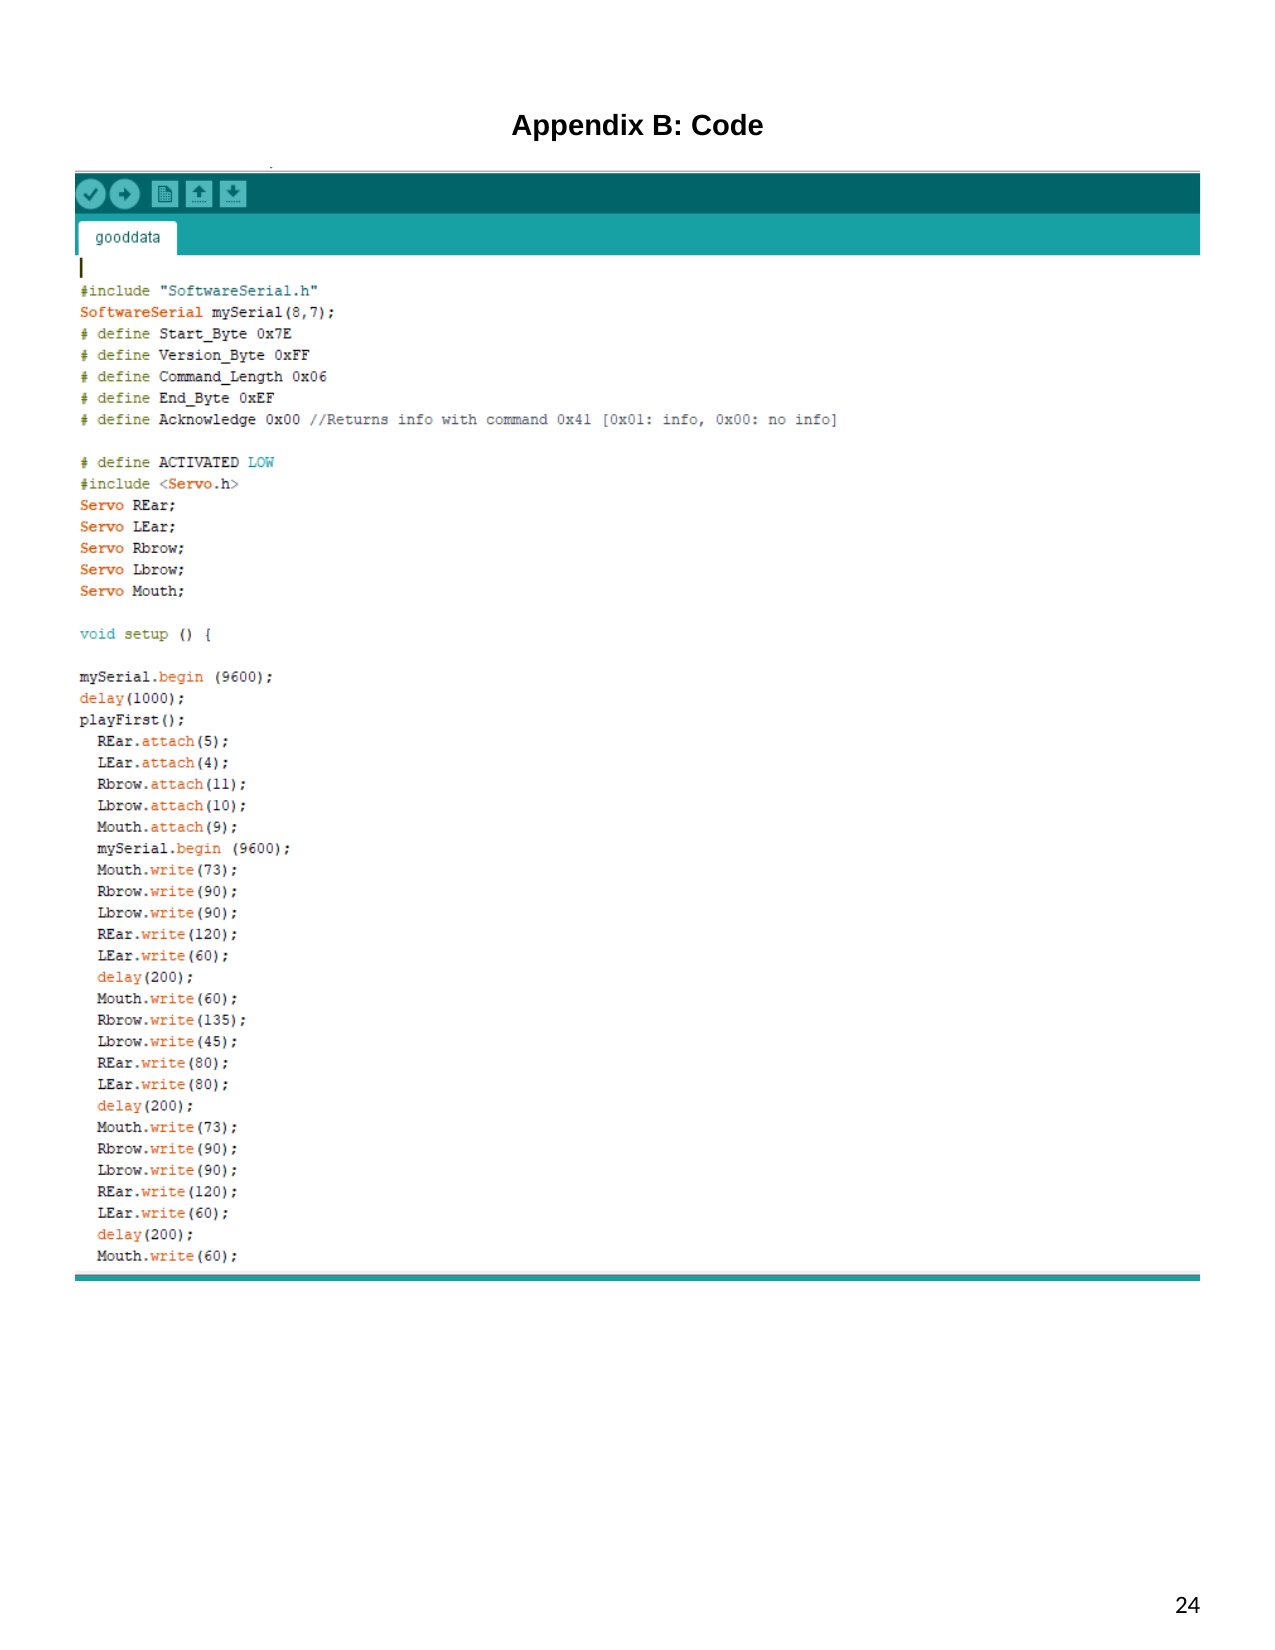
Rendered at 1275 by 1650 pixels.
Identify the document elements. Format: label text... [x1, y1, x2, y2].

text Appendix B: Code [75, 108, 1200, 141]
picture [75, 167, 1200, 1281]
